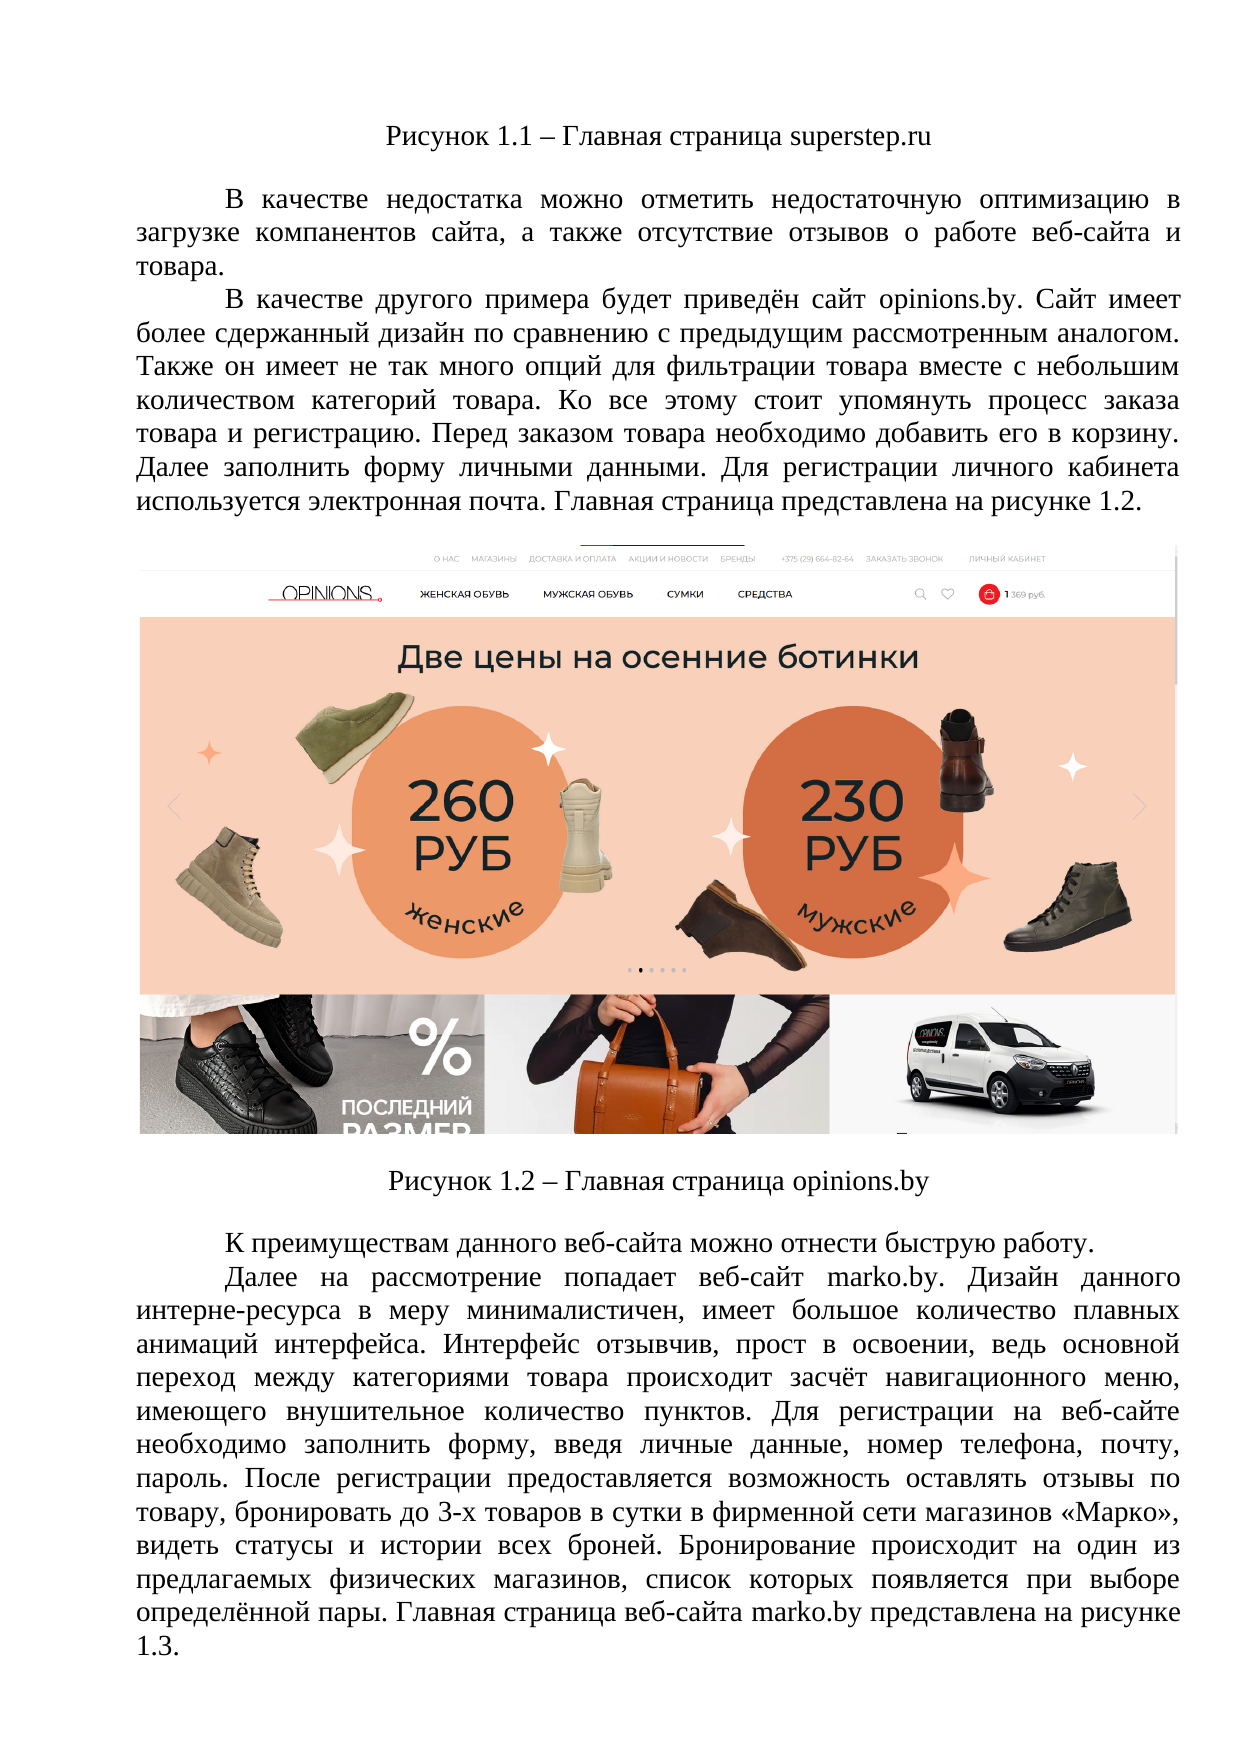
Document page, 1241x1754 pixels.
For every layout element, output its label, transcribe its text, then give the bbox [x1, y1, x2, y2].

text В качестве недостатка можно отметить недостаточную оптимизацию в загрузке компанентов сайта, а также отсутствие отзывов о работе веб-сайта и товара. [136, 181, 1181, 281]
text Далее на рассмотрение попадает веб-сайт marko.by. Дизайн данного интерне-ресурса в меру минималистичен, имеет большое количество плавных анимаций интерфейса. Интерфейс отзывчив, прост в освоении, ведь основной переход между категориями товара происходит засчёт навигационного меню, имеющего внушительное количество пунктов. Для регистрации на веб-сайте необходимо заполнить форму, введя личные данные, номер телефона, почту, пароль. После регистрации предоставляется возможность оставлять отзывы по товару, бронировать до 3-х товаров в сутки в фирменной сети магазинов «Марко», видеть статусы и истории всех броней. Бронирование происходит на один из предлагаемых физических магазинов, список которых появляется при выборе определённой пары. Главная страница веб-сайта marko.by представлена на рисунке 1.3. [136, 1259, 1181, 1661]
text К преимуществам данного веб-сайта можно отнести быструю работу. [136, 1225, 1181, 1259]
text Рисунок 1.2 – Главная страница opinions.by [136, 1163, 1181, 1196]
text Рисунок 1.1 – Главная страница superstep.ru [136, 118, 1181, 152]
text В качестве другого примера будет приведён сайт opinions.by. Сайт имеет более сдержанный дизайн по сравнению с предыдущим рассмотренным аналогом. Также он имеет не так много опций для фильтрации товара вместе с небольшим количеством категорий товара. Ко все этому стоит упомянуть процесс заказа товара и регистрацию. Перед заказом товара необходимо добавить его в корзину. Далее заполнить форму личными данными. Для регистрации личного кабинета используется электронная почта. Главная страница представлена на рисунке 1.2. [136, 281, 1181, 516]
picture [139, 545, 1178, 1134]
